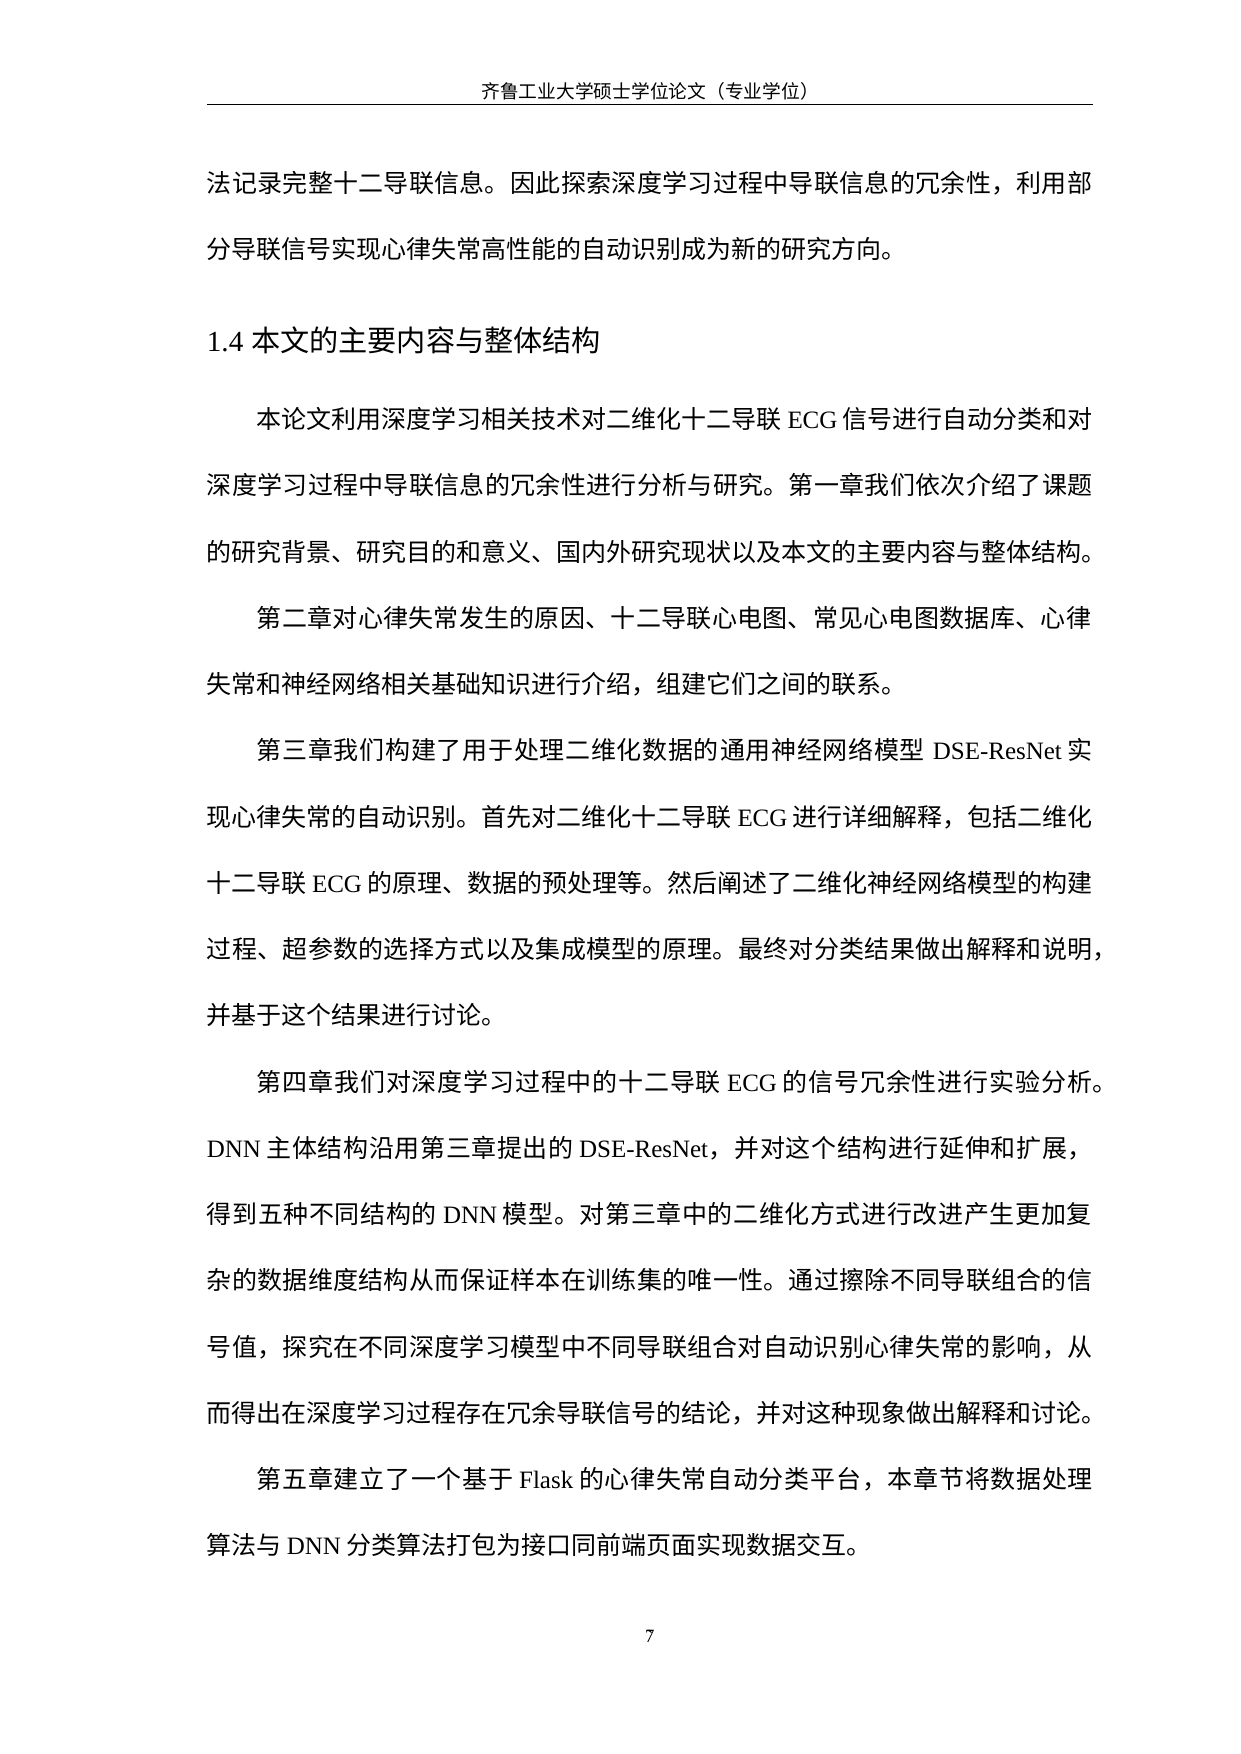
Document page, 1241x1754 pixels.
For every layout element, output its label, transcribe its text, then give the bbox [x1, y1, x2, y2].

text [207, 148, 1093, 281]
text 第三章我们构建了用于处理二维化数据的通用神经网络模型DSE-ResNet实现心律失常的自动识别。首先对二维化十二导联ECG进行详细解释，包括二维化十二导联ECG的原理、数据的预处理等。然后阐述了二维化神经网络模型的构建过程、超参数的选择方式以及集成模型的原理。最终对分类结果做出解释和说明，并基于这个结果进行讨论。 [207, 716, 1093, 1047]
text 本论文利用深度学习相关技术对二维化十二导联ECG信号进行自动分类和对深度学习过程中导联信息的冗余性进行分析与研究。第一章我们依次介绍了课题的研究背景、研究目的和意义、国内外研究现状以及本文的主要内容与整体结构。 [207, 384, 1093, 583]
text 第二章对心律失常发生的原因、十二导联心电图、常见心电图数据库、心律失常和神经网络相关基础知识进行介绍，组建它们之间的联系。 [207, 583, 1093, 716]
text 第四章我们对深度学习过程中的十二导联ECG的信号冗余性进行实验分析。DNN主体结构沿用第三章提出的DSE-ResNet，并对这个结构进行延伸和扩展，得到五种不同结构的DNN模型。对第三章中的二维化方式进行改进产生更加复杂的数据维度结构从而保证样本在训练集的唯一性。通过擦除不同导联组合的信号值，探究在不同深度学习模型中不同导联组合对自动识别心律失常的影响，从而得出在深度学习过程存在冗余导联信号的结论，并对这种现象做出解释和讨论。 [207, 1047, 1093, 1444]
text 第五章建立了一个基于Flask的心律失常自动分类平台，本章节将数据处理算法与DNN分类算法打包为接口同前端页面实现数据交互。 [207, 1444, 1093, 1577]
text 1.4 本文的主要内容与整体结构 [207, 306, 1093, 372]
